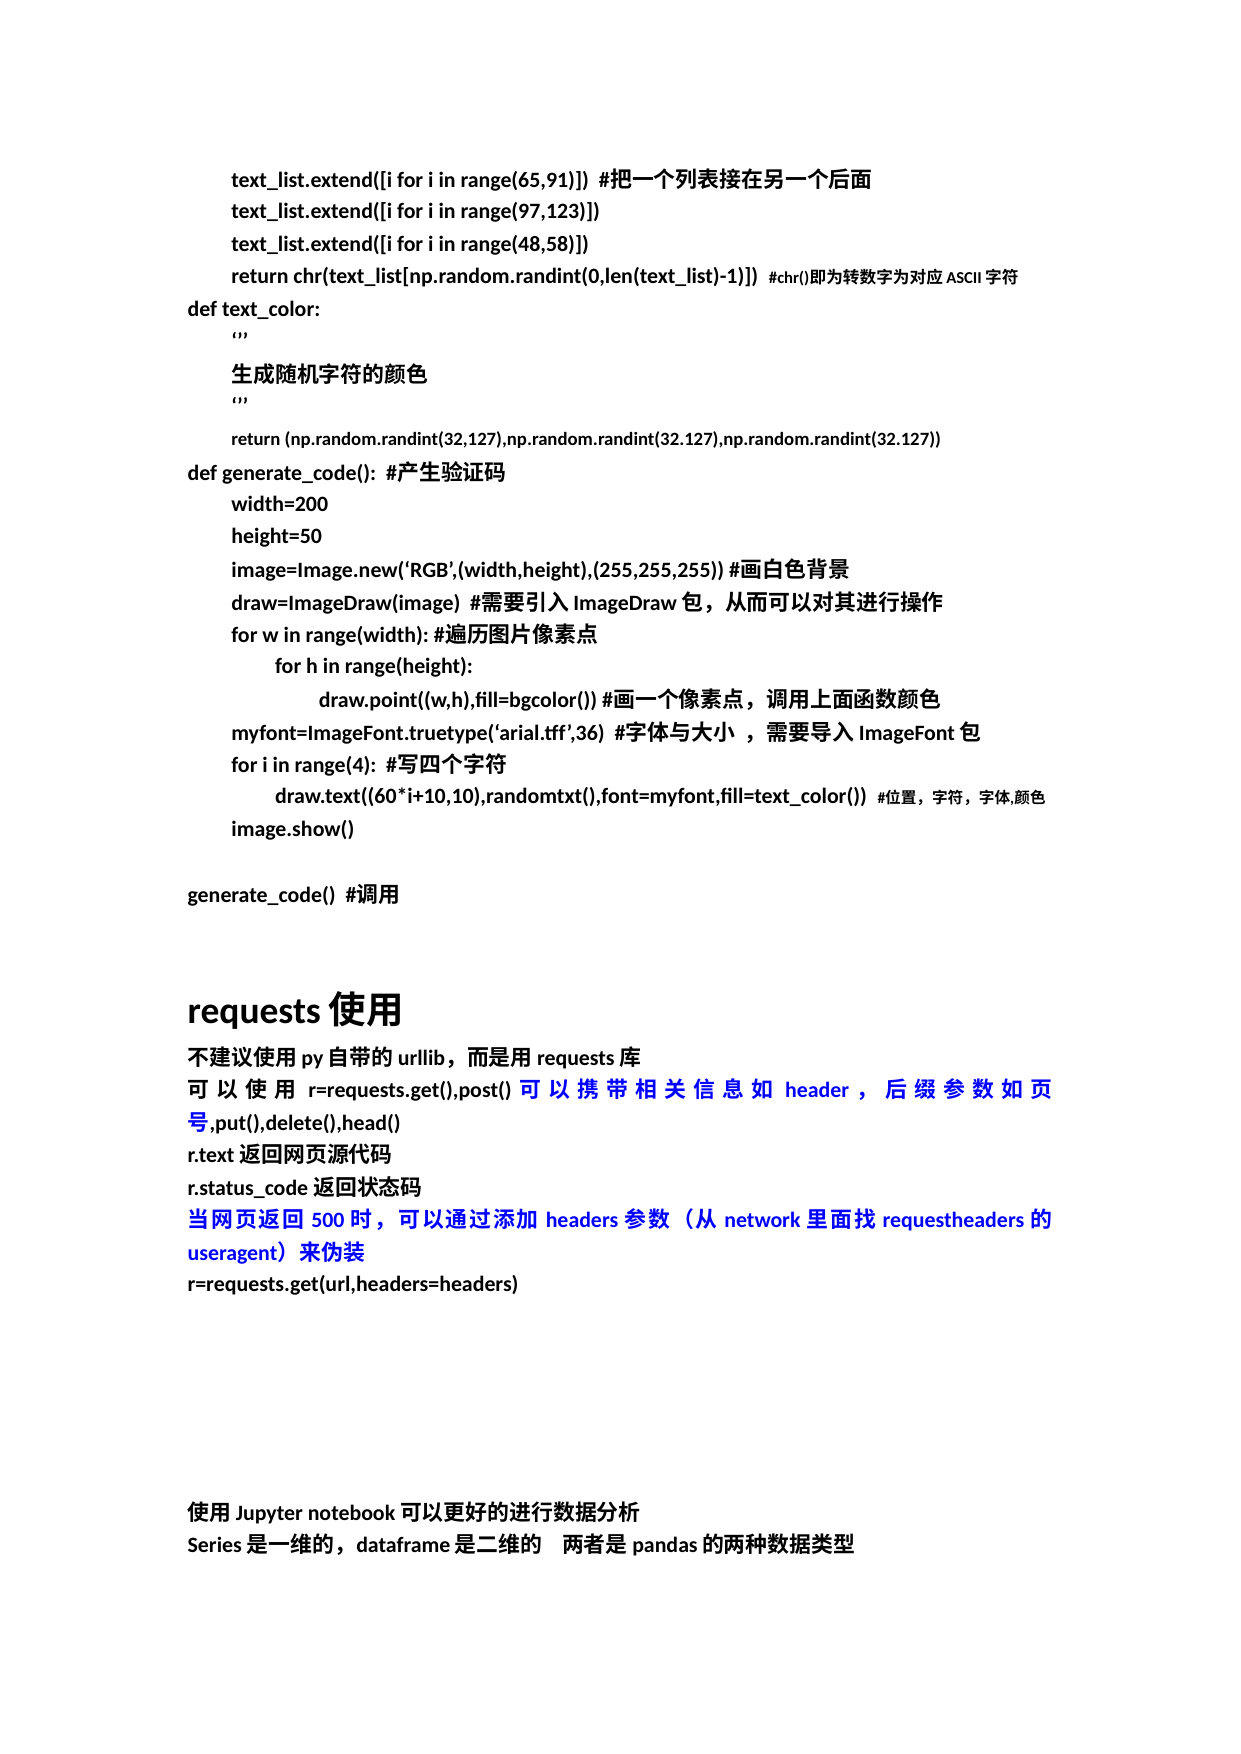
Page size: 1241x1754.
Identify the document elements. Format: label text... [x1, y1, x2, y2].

text 可以使用r=requests.get(),post()可以携带相关信息如header，后缀参数如页号,put(),delete(),head() [187, 1072, 1053, 1137]
text generate_code() #调用 [187, 877, 1053, 909]
text Series 是一维的，dataframe是二维的 两者是pandas的两种数据类型 [187, 1527, 1053, 1559]
text draw.text((60*i+10,10),randomtxt(),font=myfont,fill=text_color()) #位置，字符，字体,颜色 [231, 779, 1053, 812]
text ‘’’ [187, 389, 1053, 422]
text draw.point((w,h),fill=bgcolor()) #画一个像素点，调用上面函数颜色 [275, 682, 1053, 714]
text myfont=ImageFont.truetype(‘arial.tff’,36) #字体与大小 ，需要导入ImageFont包 [187, 714, 1053, 747]
text def text_color: [187, 292, 1053, 324]
text text_list.extend([i for i in range(65,91)]) #把一个列表接在另一个后面 [187, 162, 1053, 194]
text for h in range(height): [231, 649, 1053, 682]
text return (np.random.randint(32,127),np.random.randint(32.127),np.random.randint(32.127)) [187, 422, 1053, 454]
text image.show() [187, 812, 1053, 844]
text text_list.extend([i for i in range(48,58)]) [187, 227, 1053, 259]
text draw=ImageDraw(image) #需要引入ImageDraw包，从而可以对其进行操作 [187, 584, 1053, 617]
text 当网页返回500时，可以通过添加headers参数（从network里面找requestheaders的useragent）来伪装 [187, 1202, 1053, 1267]
text 不建议使用py自带的urllib，而是用requests库 [187, 1039, 1053, 1072]
text r=requests.get(url,headers=headers) [187, 1267, 1053, 1299]
text def generate_code(): #产生验证码 [187, 454, 1053, 487]
text text_list.extend([i for i in range(97,123)]) [187, 194, 1053, 227]
text ‘’’ [187, 324, 1053, 357]
text r.text 返回网页源代码 [187, 1137, 1053, 1169]
text image=Image.new(‘RGB’,(width,height),(255,255,255)) #画白色背景 [187, 552, 1053, 584]
text 生成随机字符的颜色 [187, 357, 1053, 389]
text height=50 [187, 519, 1053, 552]
text width=200 [187, 487, 1053, 519]
text for i in range(4): #写四个字符 [187, 747, 1053, 779]
text r.status_code 返回状态码 [187, 1169, 1053, 1202]
text requests使用 [187, 974, 1053, 1039]
text for w in range(width): #遍历图片像素点 [187, 617, 1053, 649]
text 使用Jupyter notebook可以更好的进行数据分析 [187, 1494, 1053, 1527]
text return chr(text_list[np.random.randint(0,len(text_list)-1)]) #chr()即为转数字为对应ASCII字符 [187, 259, 1053, 292]
